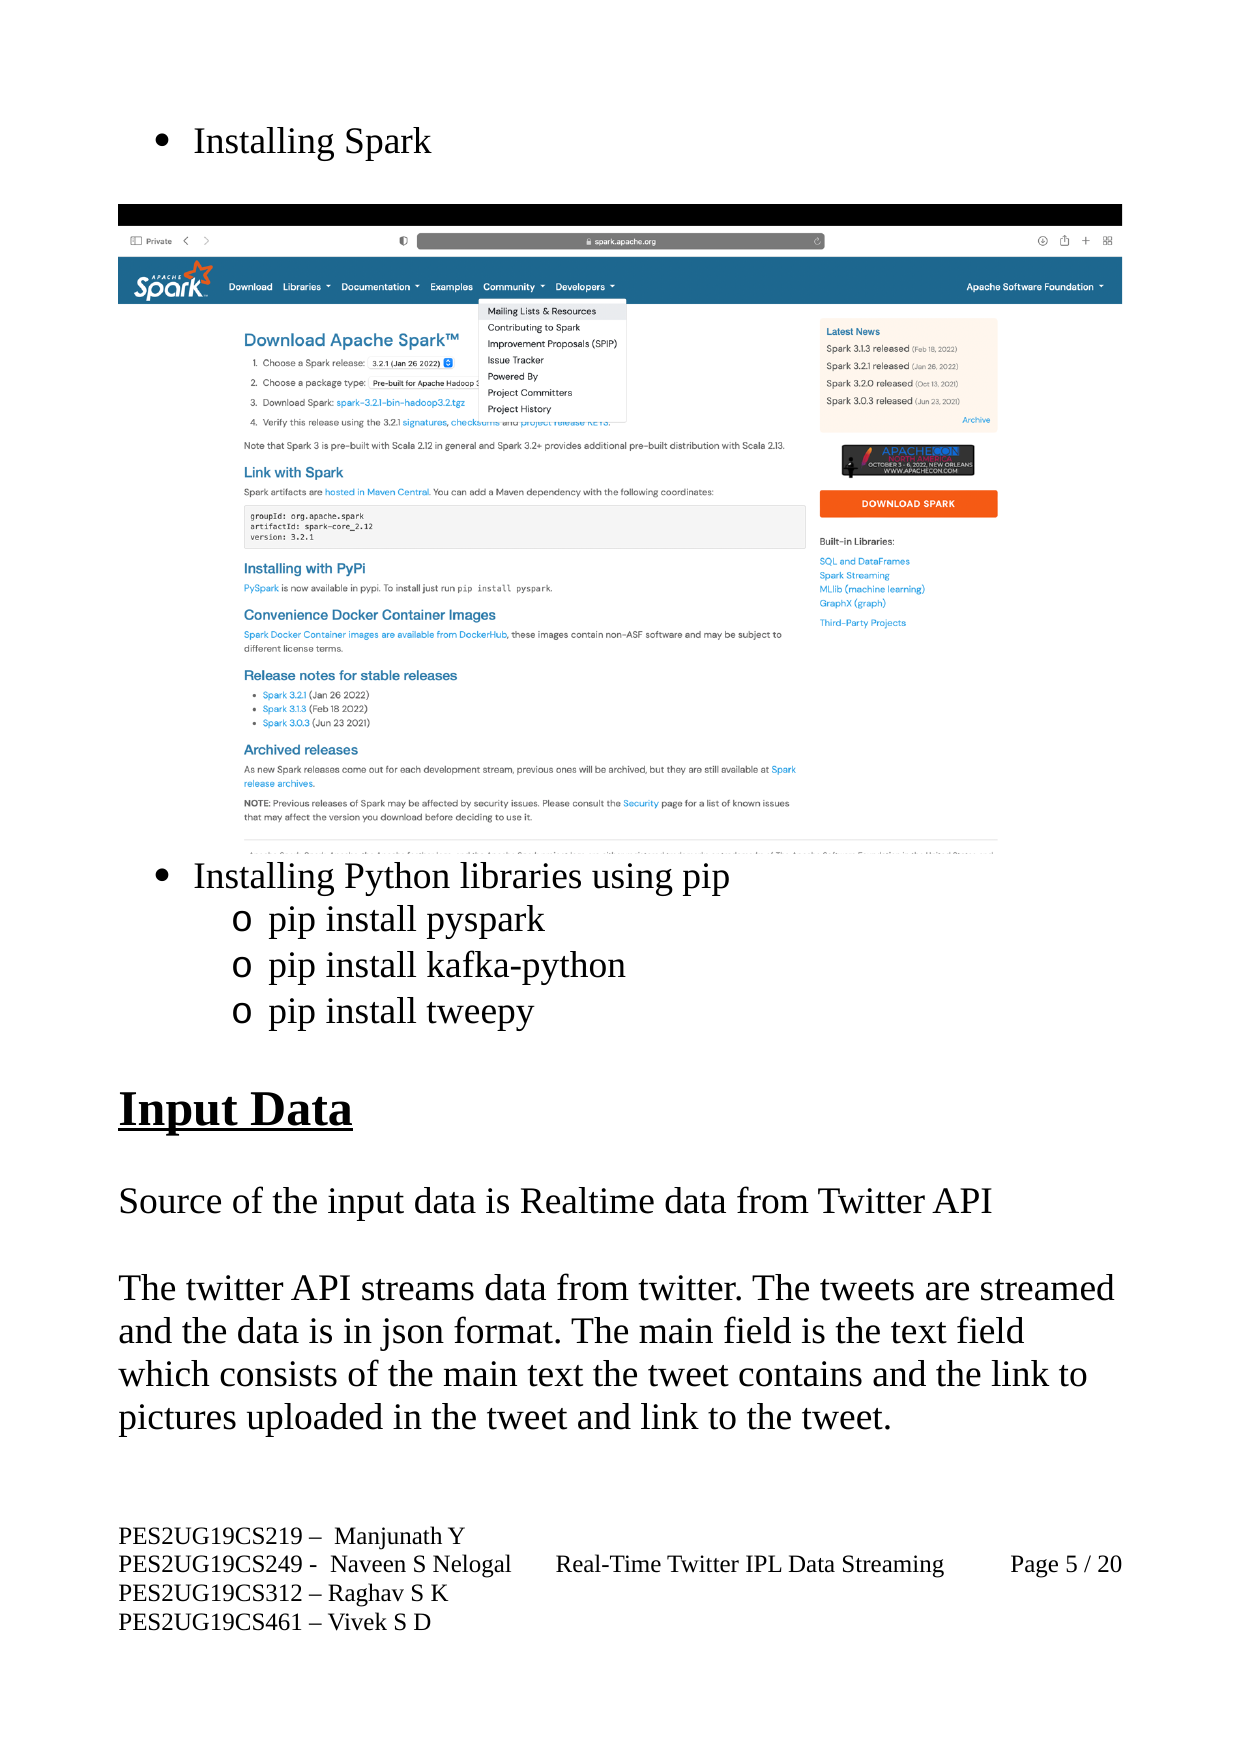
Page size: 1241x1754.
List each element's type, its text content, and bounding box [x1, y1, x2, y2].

picture [118, 204, 1123, 854]
list pip install kafka-python [231, 943, 1122, 989]
text Source of the input data is Realtime data from Twitter API [118, 1179, 1122, 1222]
text The twitter API streams data from twitter. The tweets are streamed and the data is in json format. The main field is the text field which consists of the main text the tweet contains and the link to pictures uploaded in the tweet and link to the tweet. [118, 1265, 1122, 1438]
list Installing Spark [156, 118, 1122, 161]
list pip install pyspark [231, 896, 1122, 943]
list Installing Python libraries using pip [156, 854, 1122, 896]
list pip install tweepy [231, 989, 1122, 1035]
text Input Data [118, 1078, 1122, 1136]
